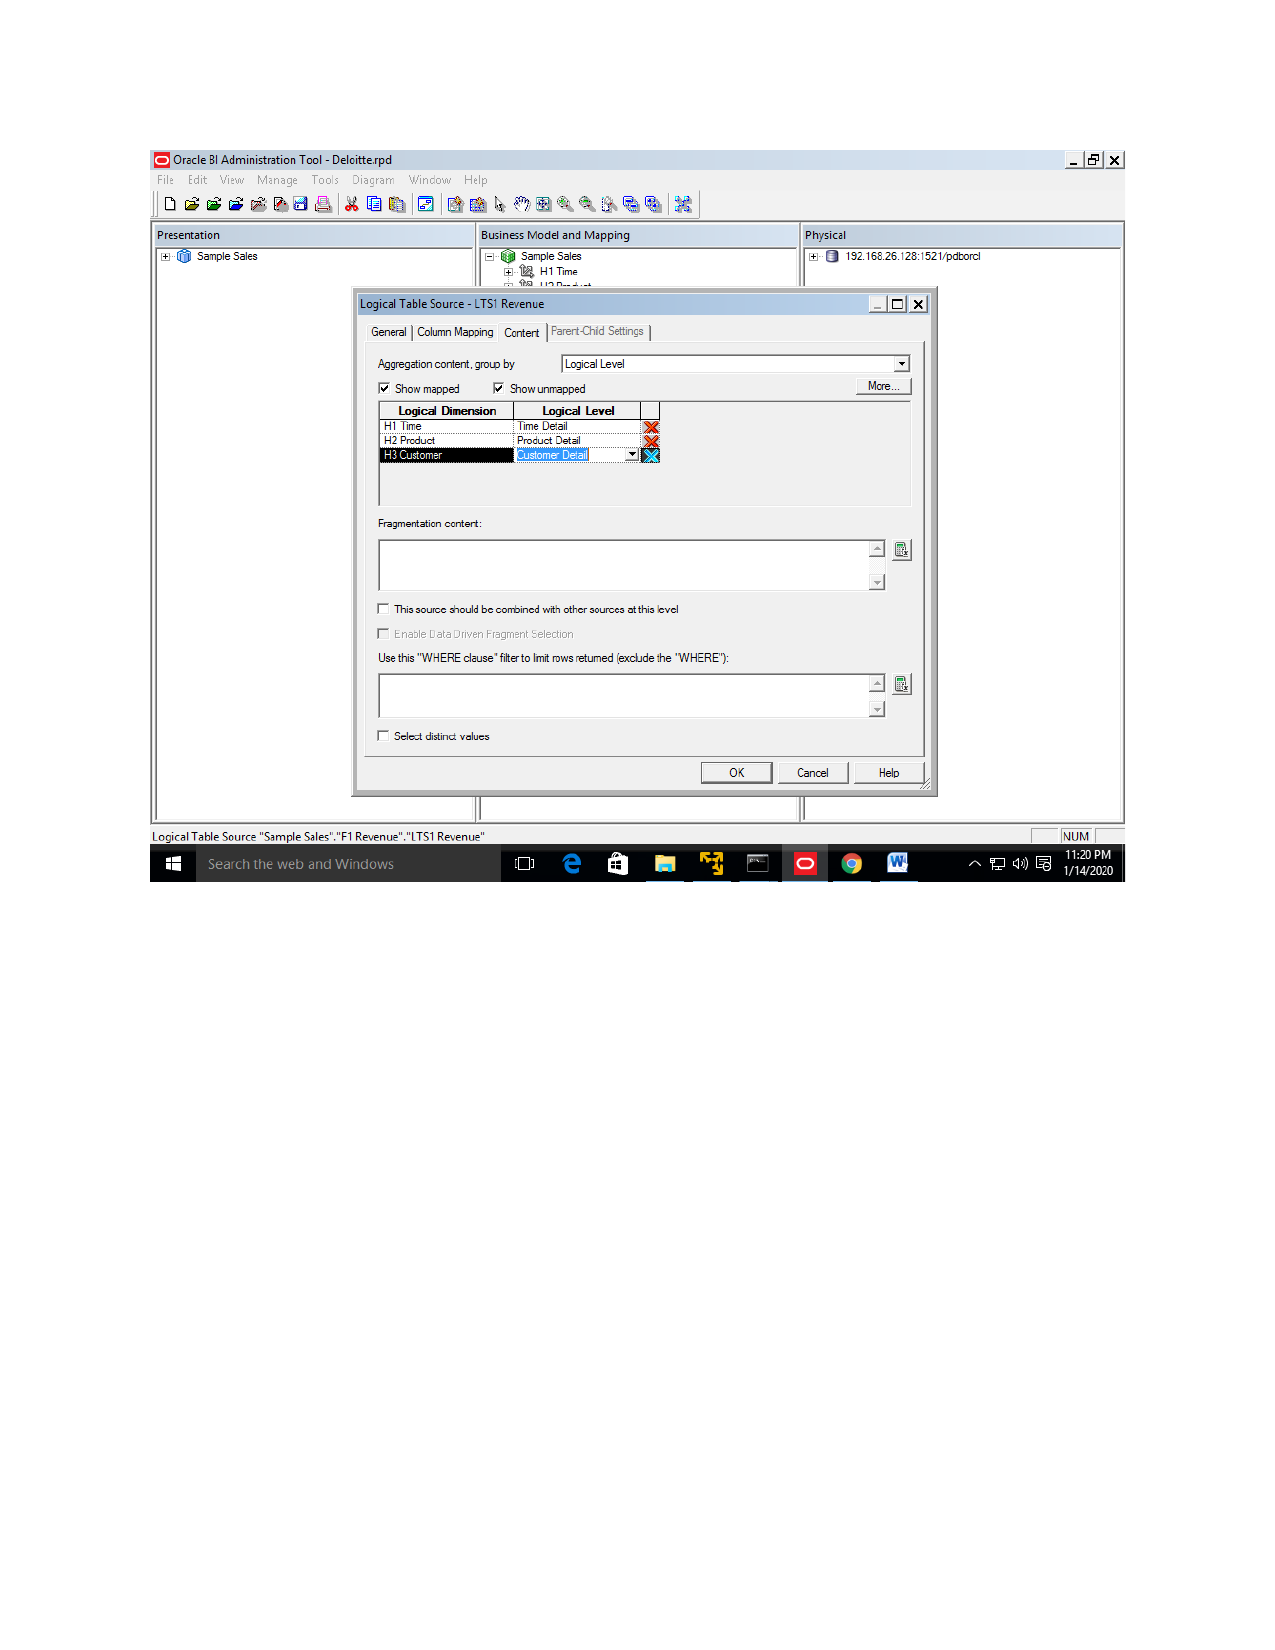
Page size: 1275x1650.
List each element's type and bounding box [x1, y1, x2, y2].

picture [150, 150, 1125, 882]
